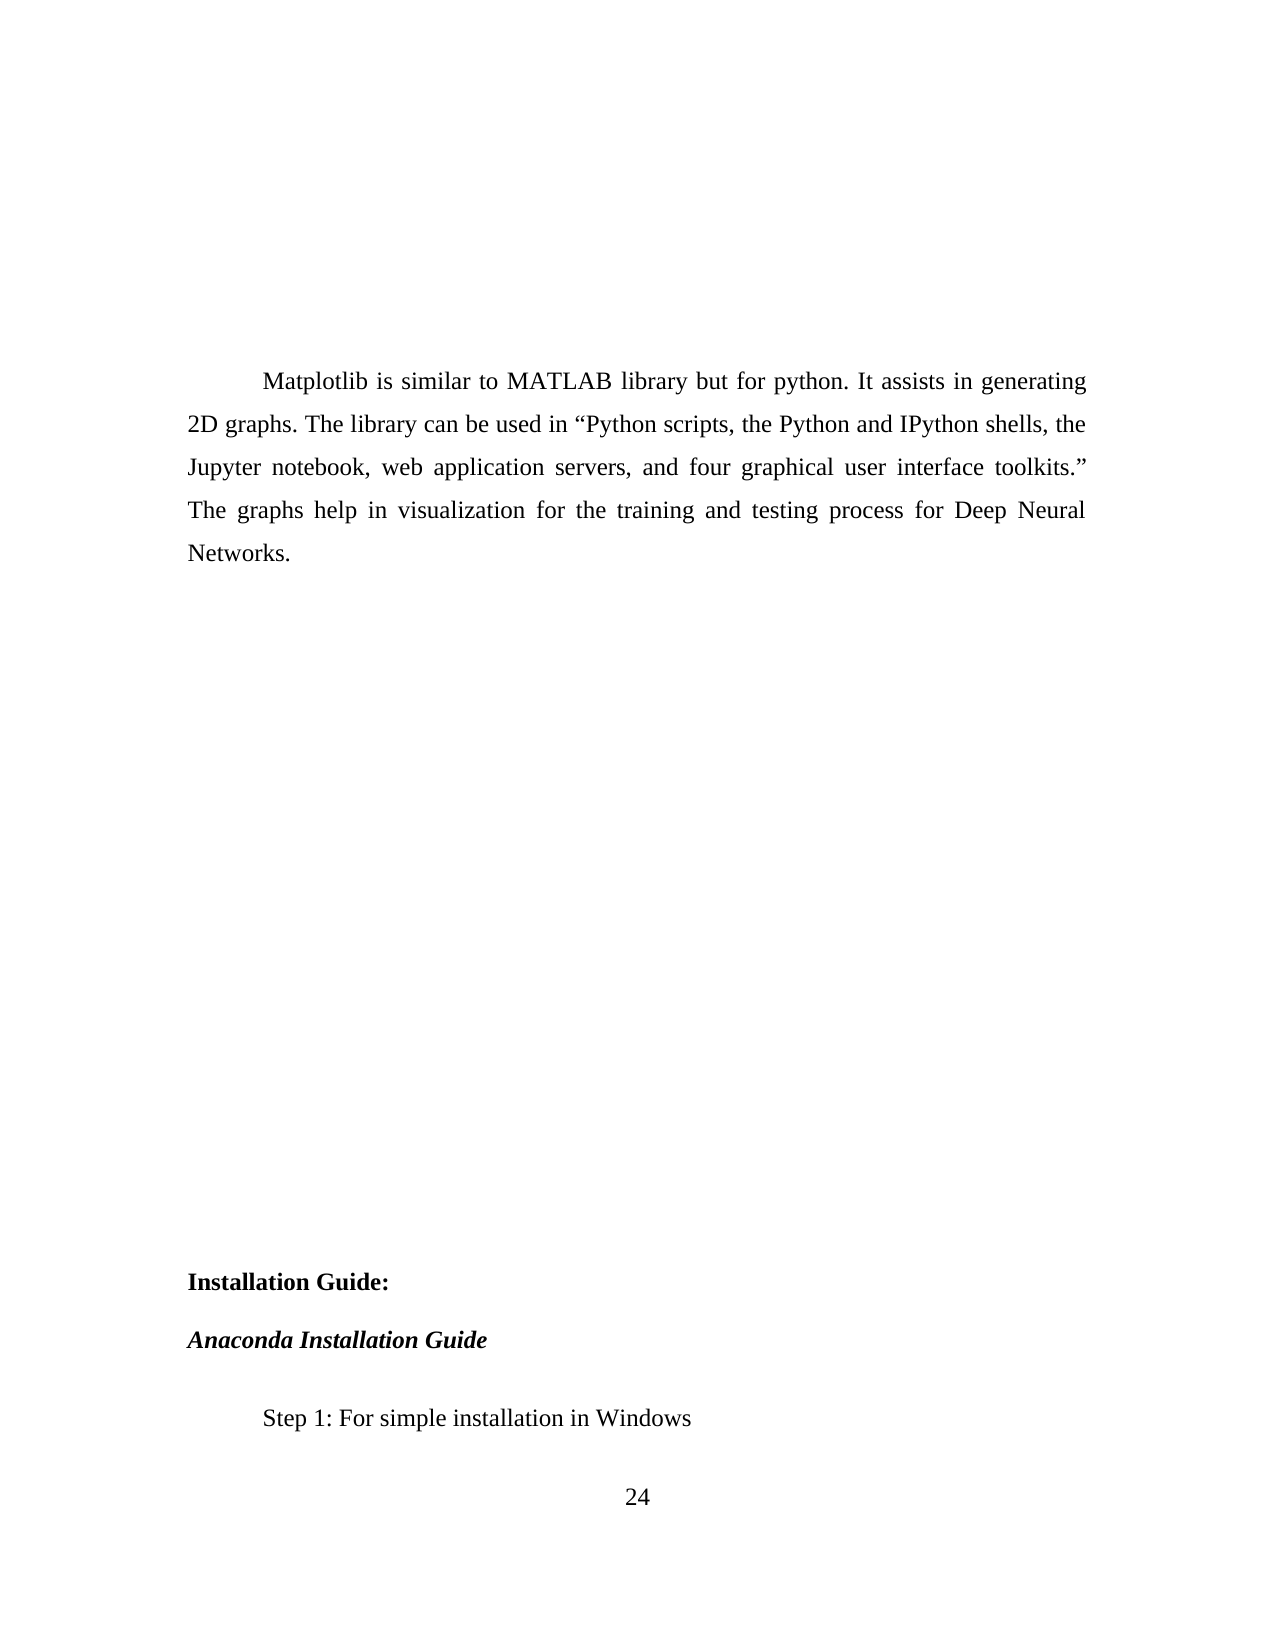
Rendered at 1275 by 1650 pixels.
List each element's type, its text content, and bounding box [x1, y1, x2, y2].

subtitle Installation Guide: [187, 1244, 1087, 1302]
subtitle Anaconda Installation Guide [187, 1302, 1087, 1360]
text Step 1: For simple installation in Windows [187, 1403, 1087, 1432]
text Matplotlib is similar to MATLAB library but for python. It assists in generating 2D graphs. The library can be used in “Python scripts, the Python and IPython shells, the Jupyter notebook, web application servers, and four graphical user interface toolkits.” The graphs help in visualization for the training and testing process for Deep Neural Networks. [187, 366, 1087, 567]
